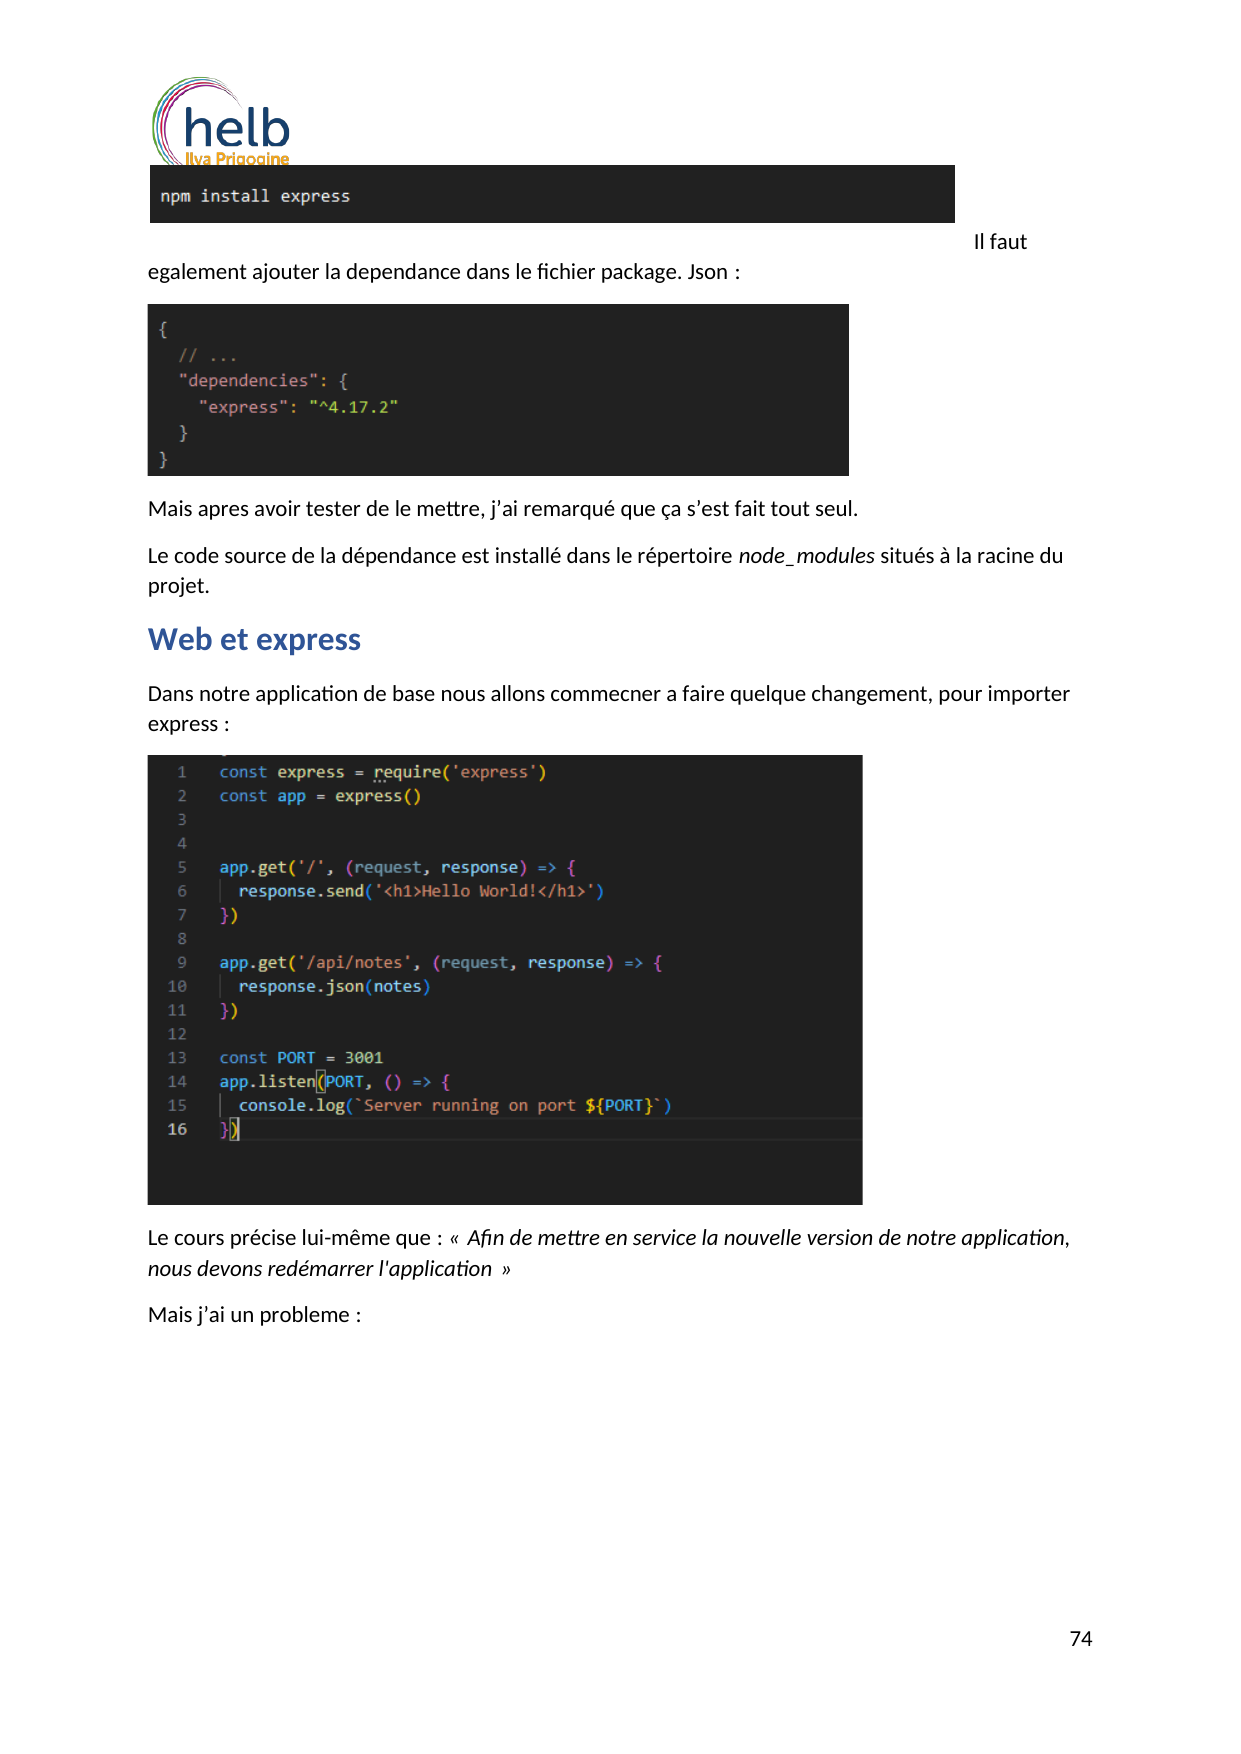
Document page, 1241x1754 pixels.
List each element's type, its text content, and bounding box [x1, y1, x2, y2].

text Mais j’ai un probleme : [148, 1301, 1092, 1328]
text Il faut egalement ajouter la dependance dans le fichier package. Json : [148, 227, 1092, 285]
text Le code source de la dépendance est installé dans le répertoire node_modules situés à la racine du projet. [148, 541, 1092, 599]
text Le cours précise lui-même que : « Afin de mettre en service la nouvelle version de notre application, nous devons redémarrer l'application » [148, 1223, 1092, 1282]
picture [147, 73, 954, 222]
picture [147, 755, 863, 1205]
picture [147, 304, 849, 476]
text Dans notre application de base nous allons commecner a faire quelque changement, pour importer express : [148, 679, 1092, 737]
text Mais apres avoir tester de le mettre, j’ai remarqué que ça s’est fait tout seul. [148, 494, 1092, 522]
text Web et express [148, 618, 1092, 659]
